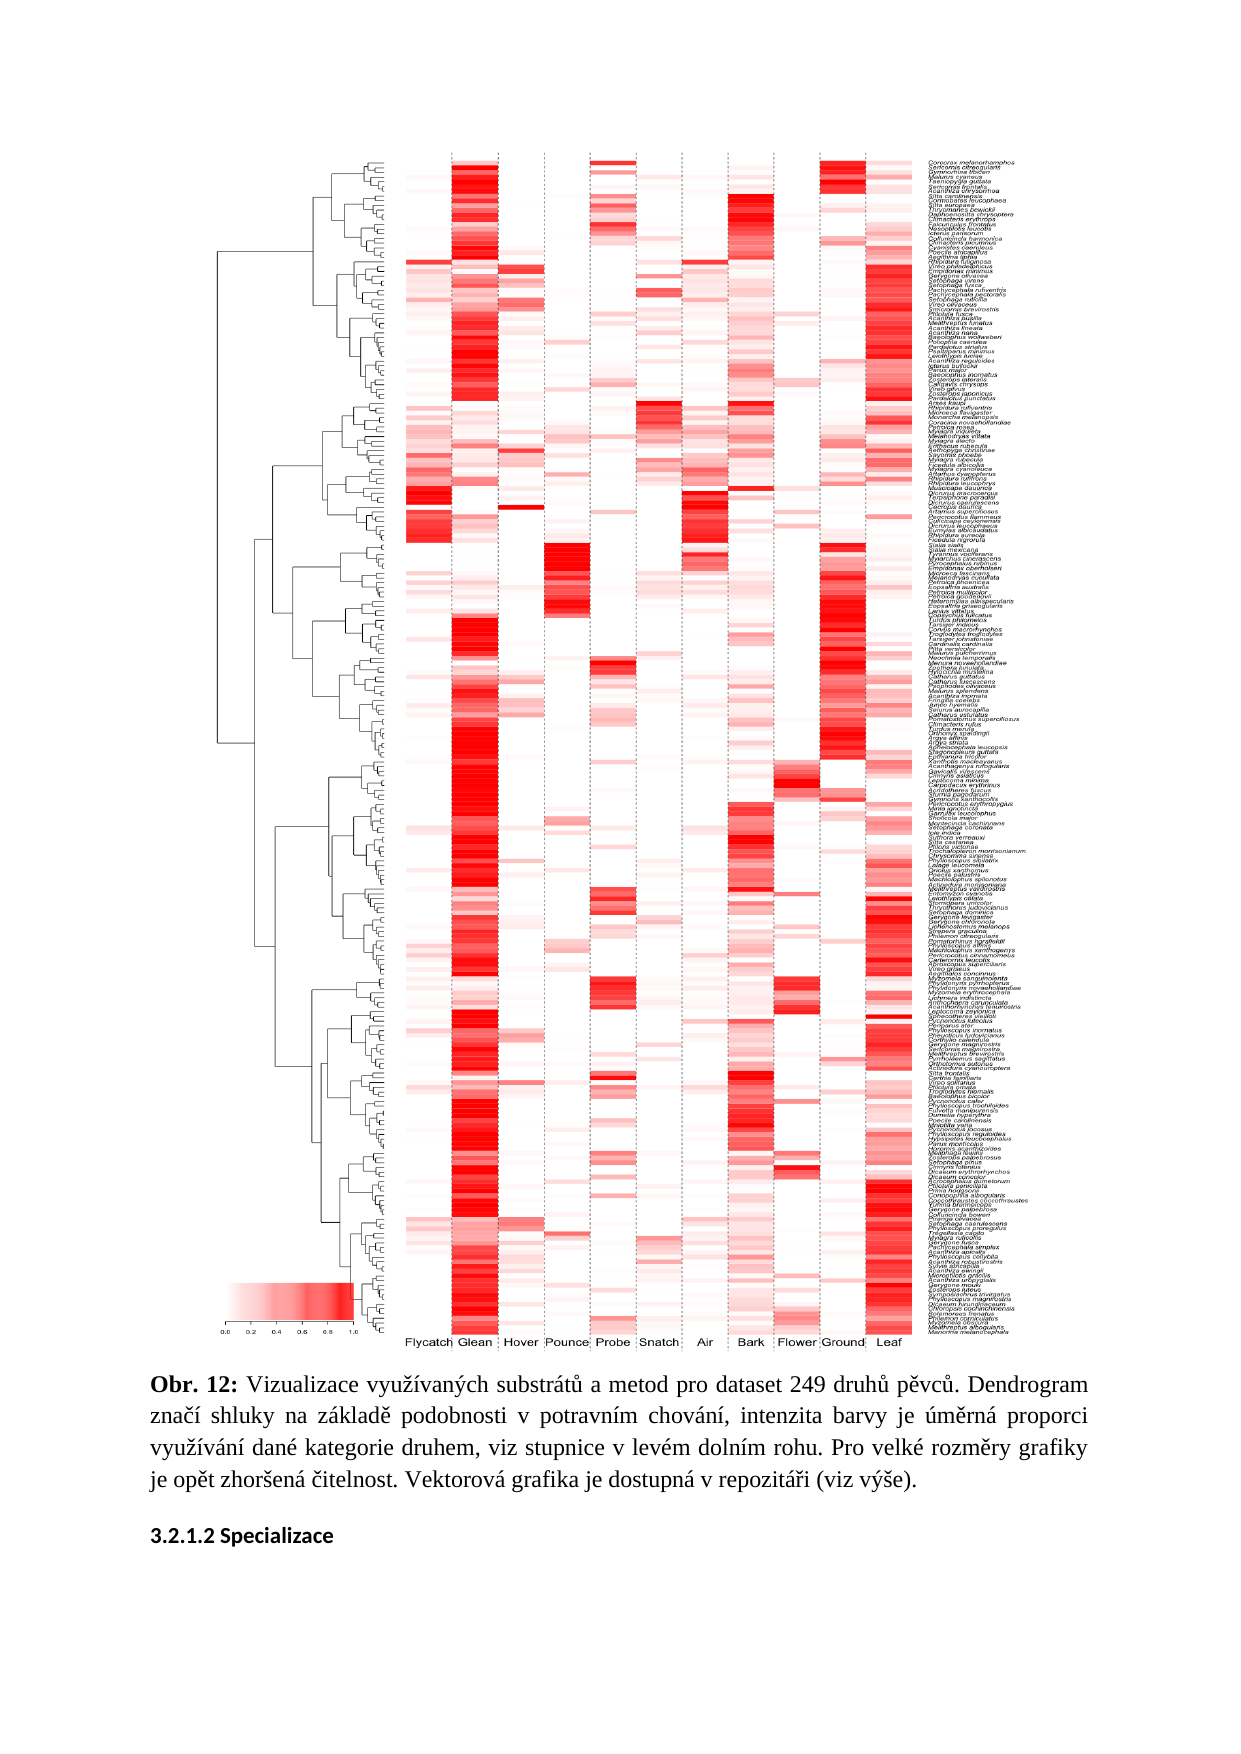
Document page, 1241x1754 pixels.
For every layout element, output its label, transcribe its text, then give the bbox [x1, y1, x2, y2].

picture [181, 150, 1060, 1366]
text 3.2.1.2 Specializace [150, 1521, 1090, 1549]
